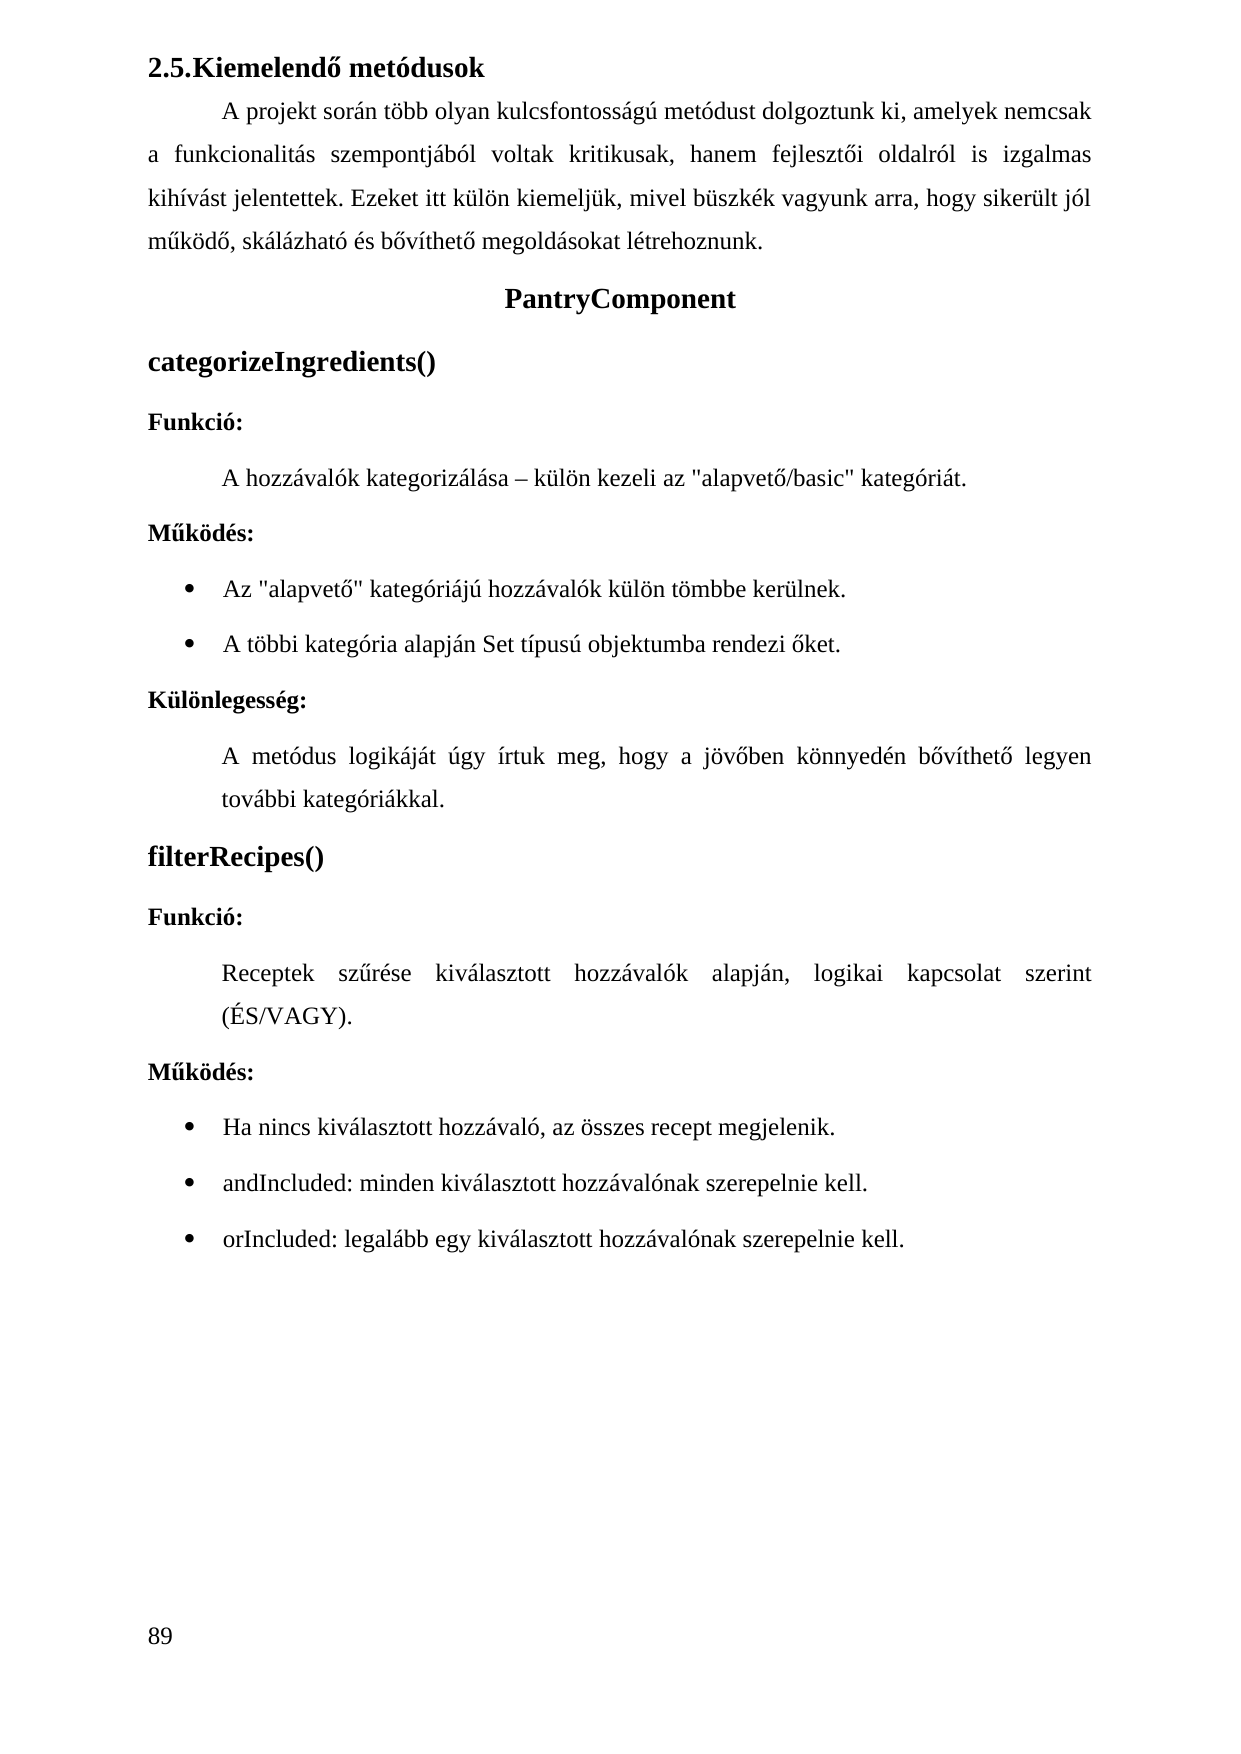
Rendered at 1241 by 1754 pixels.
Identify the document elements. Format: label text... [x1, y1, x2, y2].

list andIncluded: minden kiválasztott hozzávalónak szerepelnie kell. [185, 1168, 1093, 1197]
text A hozzávalók kategorizálása – külön kezeli az "alapvető/basic" kategóriát. [148, 463, 1093, 491]
text Működés: [148, 1057, 1093, 1086]
text Receptek szűrése kiválasztott hozzávalók alapján, logikai kapcsolat szerint (ÉS/VAGY). [221, 958, 1093, 1030]
text categorizeIngredients() [148, 344, 1093, 378]
list A többi kategória alapján Set típusú objektumba rendezi őket. [185, 629, 1093, 658]
text A metódus logikáját úgy írtuk meg, hogy a jövőben könnyedén bővíthető legyen további kategóriákkal. [221, 741, 1093, 813]
list Ha nincs kiválasztott hozzávaló, az összes recept megjelenik. [185, 1112, 1093, 1141]
list orIncluded: legalább egy kiválasztott hozzávalónak szerepelnie kell. [185, 1224, 1093, 1252]
list Az "alapvető" kategóriájú hozzávalók külön tömbbe kerülnek. [185, 574, 1093, 603]
text Működés: [148, 518, 1093, 547]
text PantryComponent [148, 281, 1093, 315]
text Különlegesség: [148, 685, 1093, 714]
text Funkció: [148, 407, 1093, 436]
text Funkció: [148, 902, 1093, 931]
text A projekt során több olyan kulcsfontosságú metódust dolgoztunk ki, amelyek nemcsak a funkcionalitás szempontjából voltak kritikusak, hanem fejlesztői oldalról is izgalmas kihívást jelentettek. Ezeket itt külön kiemeljük, mivel büszkék vagyunk arra, hogy sikerült jól működő, skálázható és bővíthető megoldásokat létrehoznunk. [148, 96, 1093, 254]
text Kiemelendő metódusok [148, 50, 1093, 84]
text filterRecipes() [148, 839, 1093, 873]
